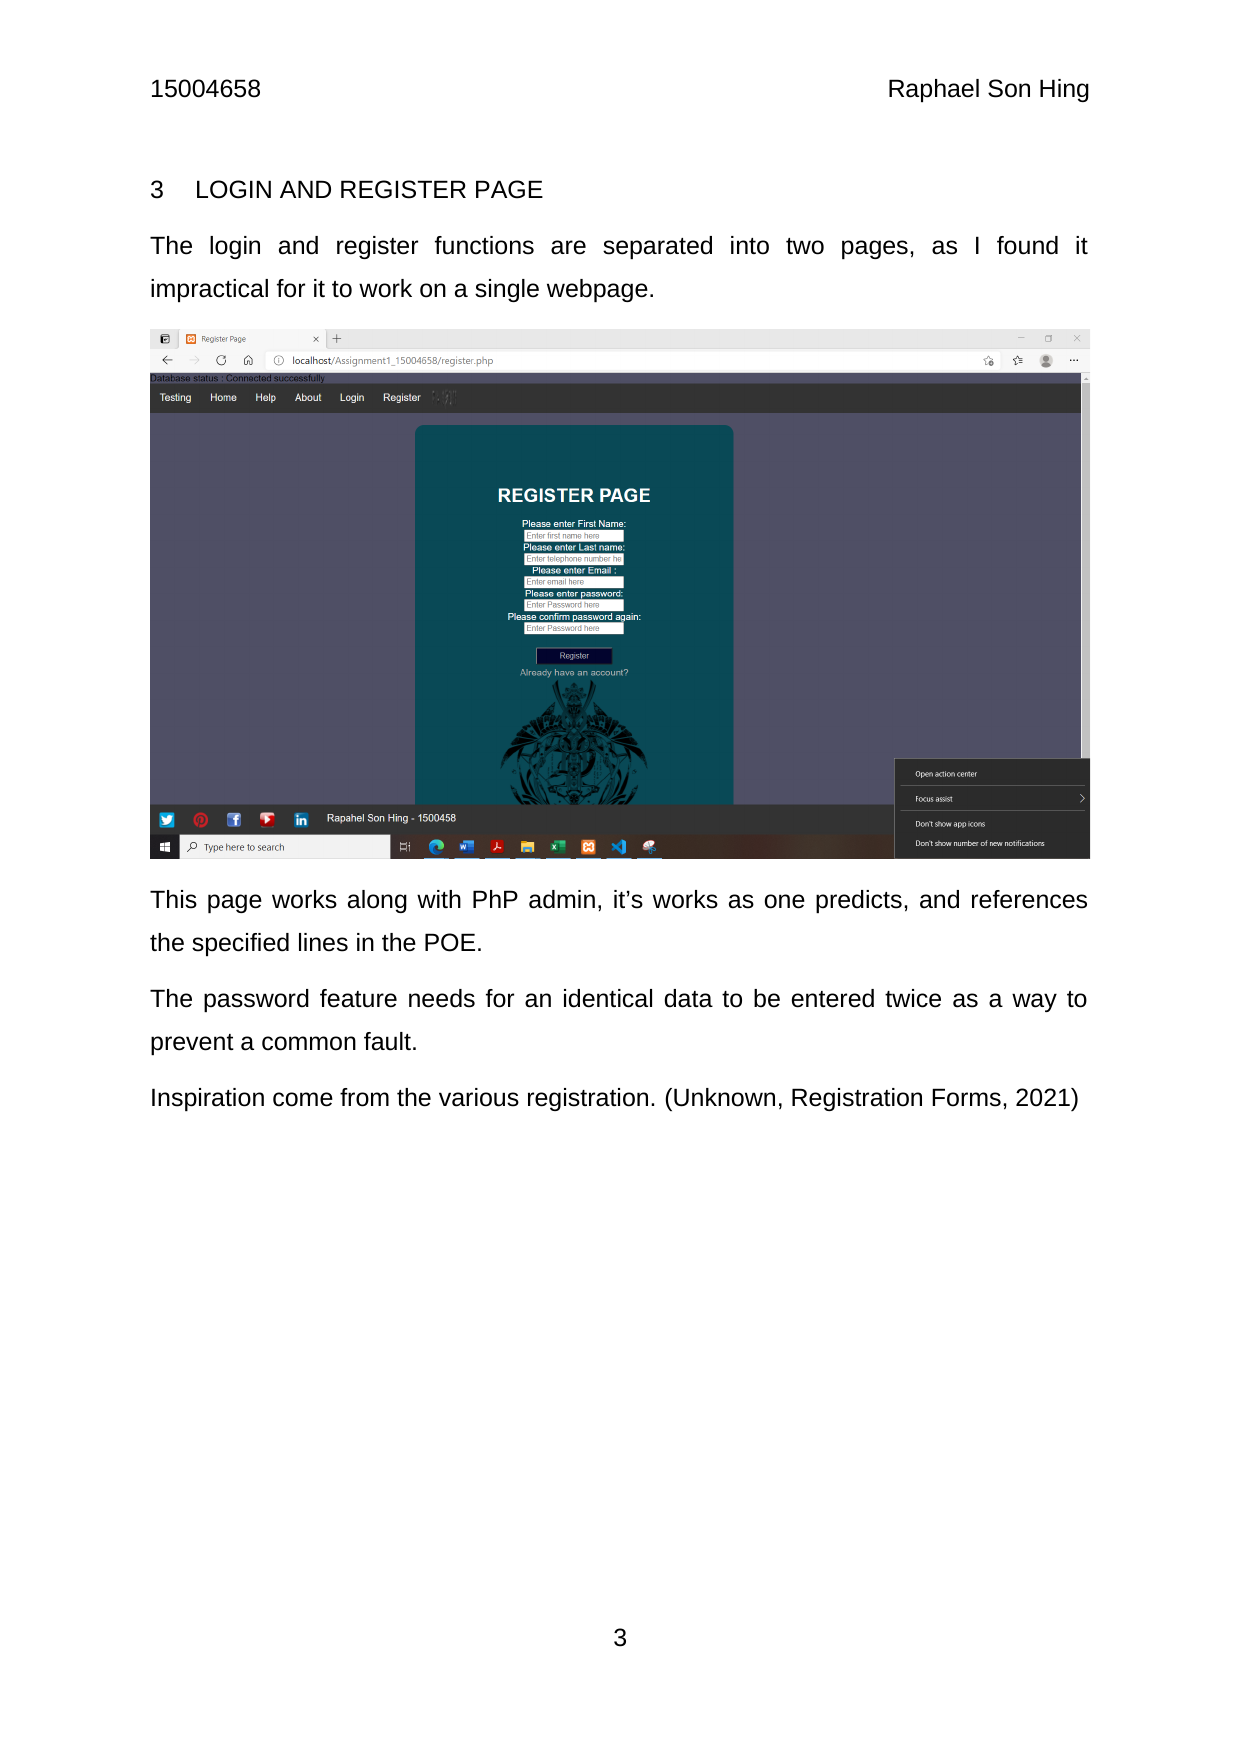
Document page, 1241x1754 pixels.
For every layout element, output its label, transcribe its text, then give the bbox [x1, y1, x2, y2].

text The password feature needs for an identical data to be entered twice as a way to prevent a common fault. [150, 984, 1090, 1056]
text Inspiration come from the various registration. [150, 1083, 1090, 1111]
text This page works along with PhP admin, it’s works as one predicts, and references the specified lines in the POE. [150, 885, 1090, 957]
subtitle Login and Register page [150, 175, 1090, 204]
text The login and register functions are separated into two pages, as I found it impractical for it to work on a single webpage. [150, 231, 1090, 302]
picture [150, 329, 1091, 859]
